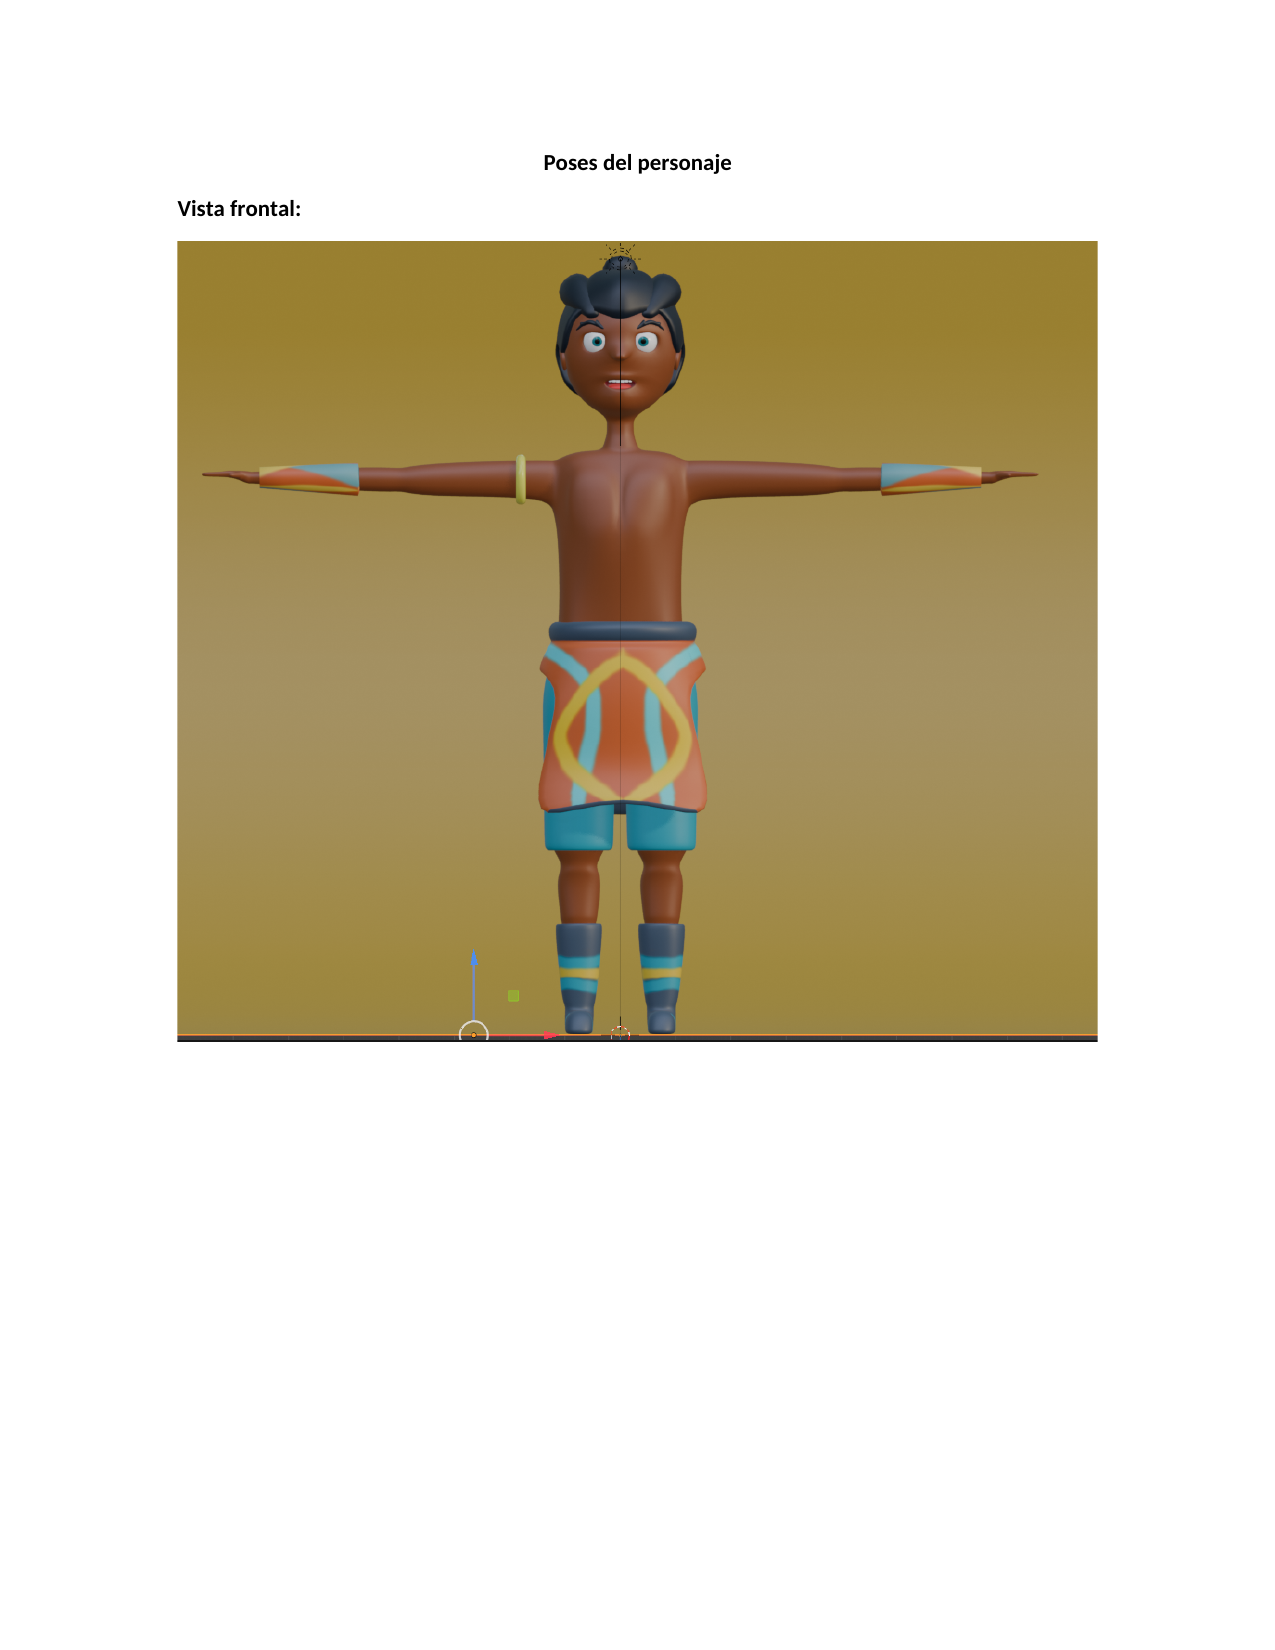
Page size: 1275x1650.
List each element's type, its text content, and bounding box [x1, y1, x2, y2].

text Vista frontal: [177, 194, 1098, 222]
text Poses del personaje [177, 148, 1098, 176]
picture [177, 241, 1098, 1042]
